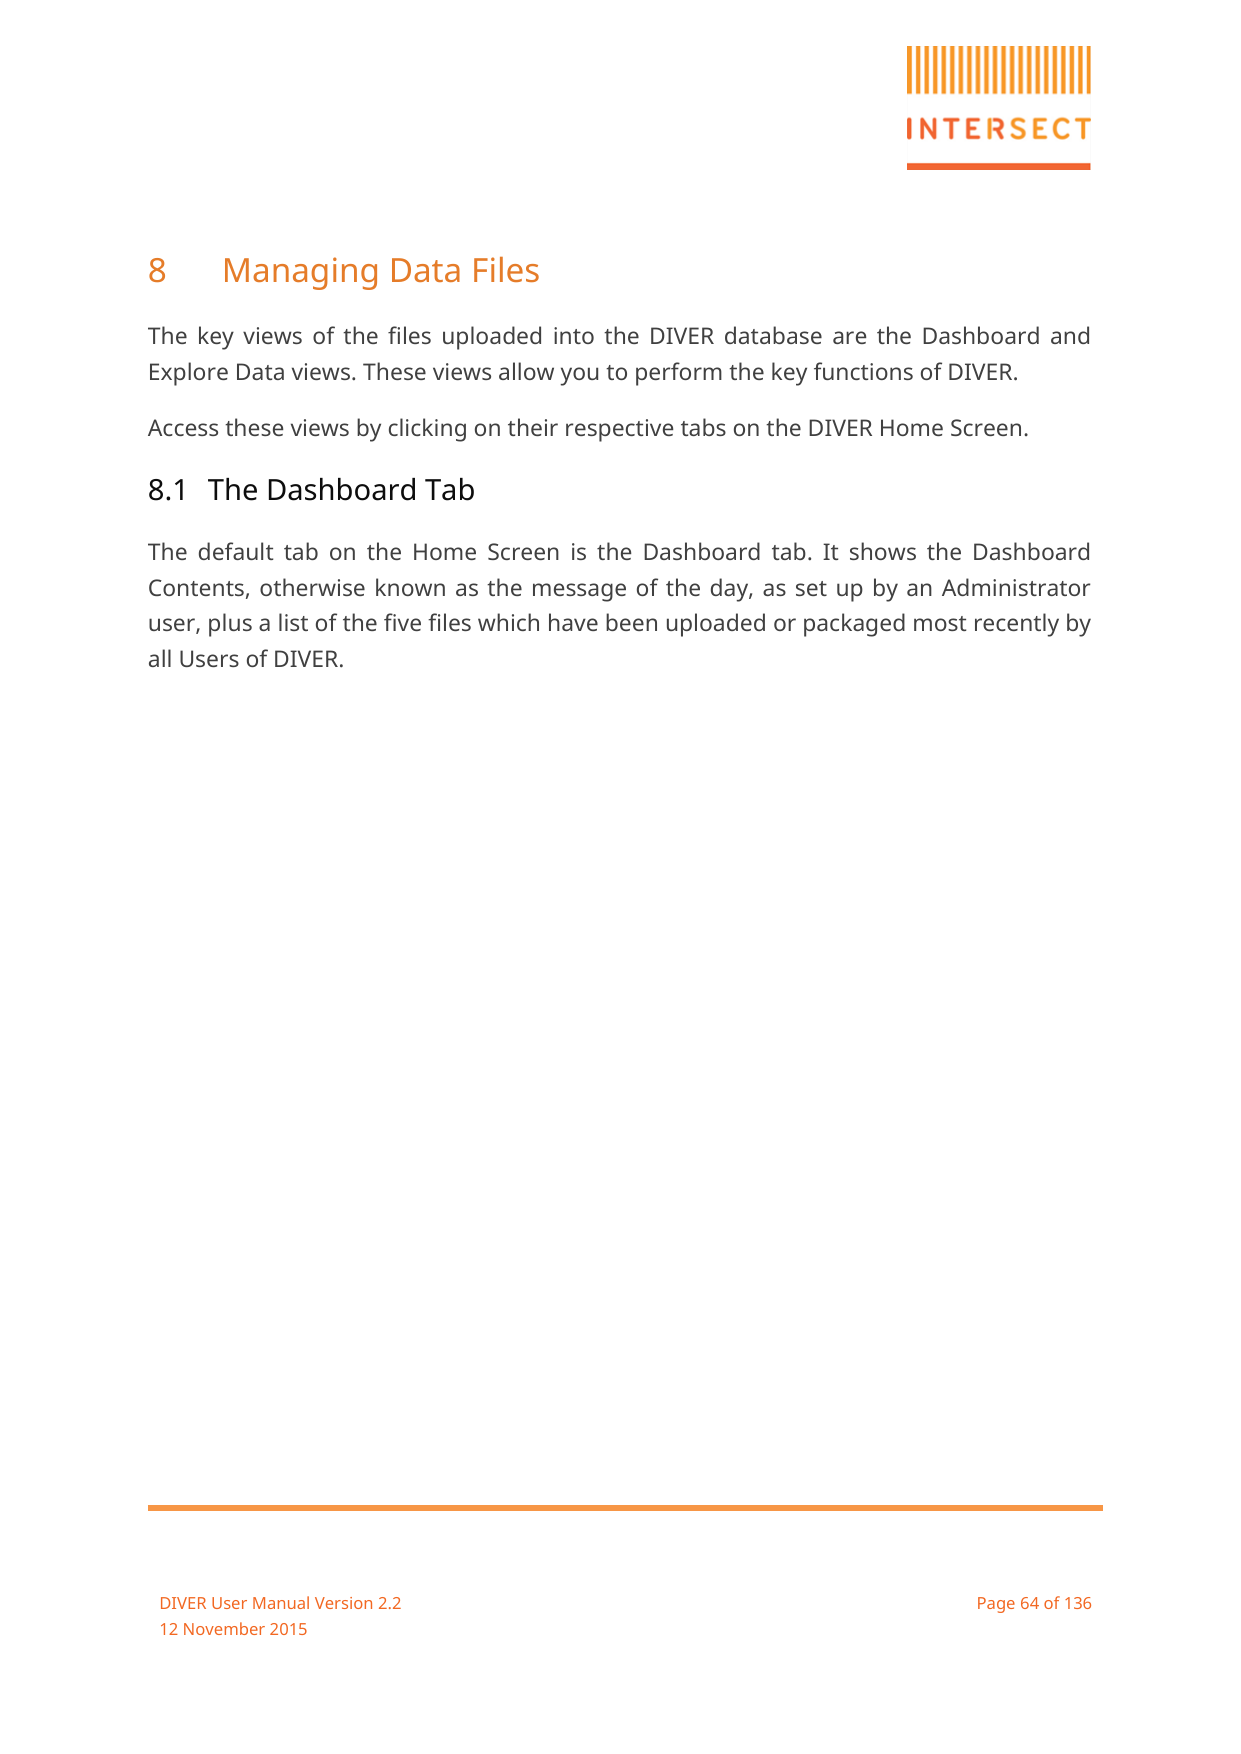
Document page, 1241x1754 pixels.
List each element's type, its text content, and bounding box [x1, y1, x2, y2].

subtitle Managing Data Files [148, 247, 1092, 292]
text Access these views by clicking on their respective tabs on the DIVER Home Screen. [148, 412, 1092, 443]
subtitle The Dashboard Tab [148, 469, 1092, 509]
text The key views of the files uploaded into the DIVER database are the Dashboard and Explore Data views. These views allow you to perform the key functions of DIVER. [148, 319, 1092, 387]
picture [905, 44, 1093, 172]
text The default tab on the Home Screen is the Dashboard tab. It shows the Dashboard Contents, otherwise known as the message of the day, as set up by an Administrator user, plus a list of the five files which have been uploaded or packaged most recently by all Users of DIVER. [148, 536, 1092, 674]
